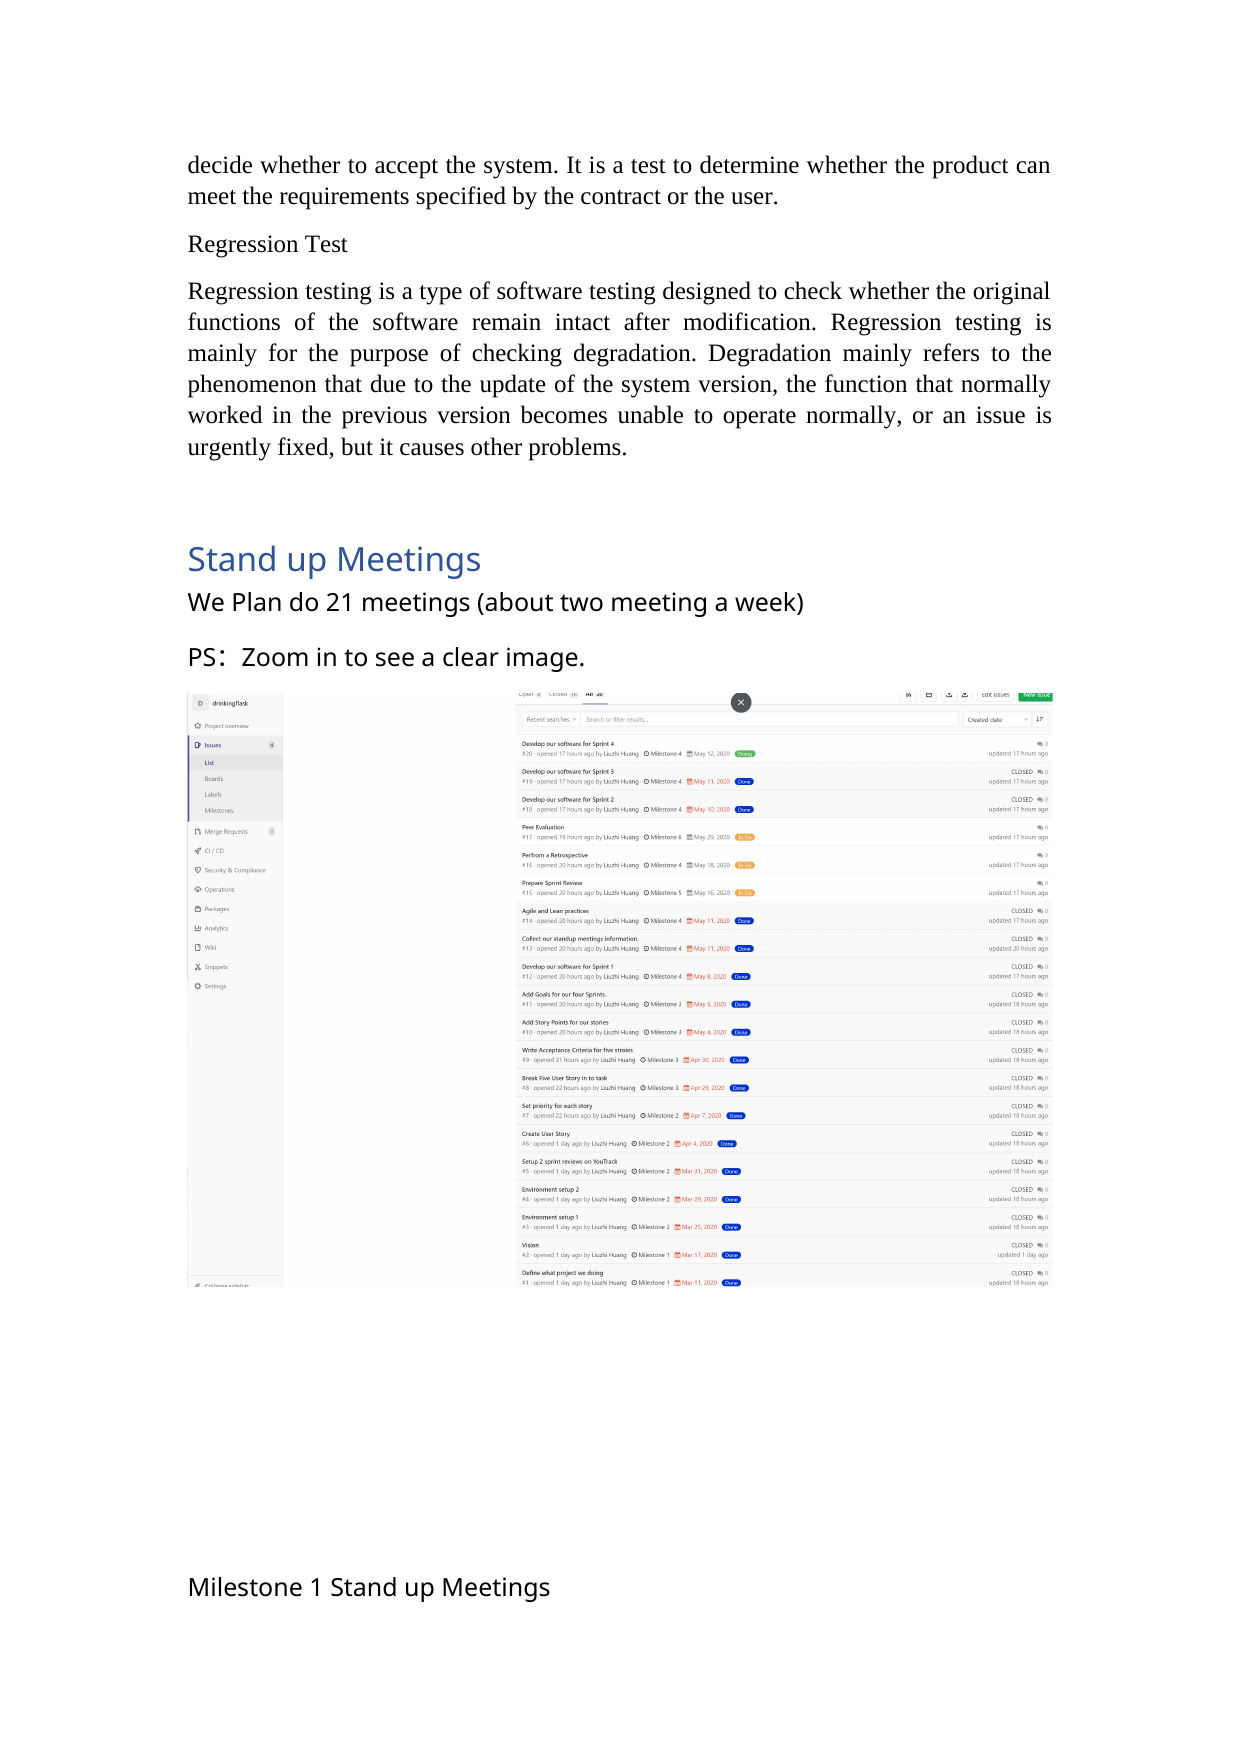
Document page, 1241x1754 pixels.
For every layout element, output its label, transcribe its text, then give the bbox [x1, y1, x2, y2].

text We Plan do 21 meetings (about two meeting a week) [187, 584, 1053, 618]
text Milestone 1 Stand up Meetings [187, 1570, 1053, 1604]
text Regression testing is a type of software testing designed to check whether the original functions of the software remain intact after modification. Regression testing is mainly for the purpose of checking degradation. Degradation mainly refers to the phenomenon that due to the update of the system version, the function that normally worked in the previous version becomes unable to operate normally, or an issue is urgently fixed, but it causes other problems. [187, 276, 1053, 460]
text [187, 150, 1053, 210]
picture [187, 693, 1053, 1287]
text PS：Zoom in to see a clear image. [187, 638, 1053, 674]
subtitle Stand up Meetings [187, 535, 1053, 581]
text Regression Test [187, 229, 1053, 257]
